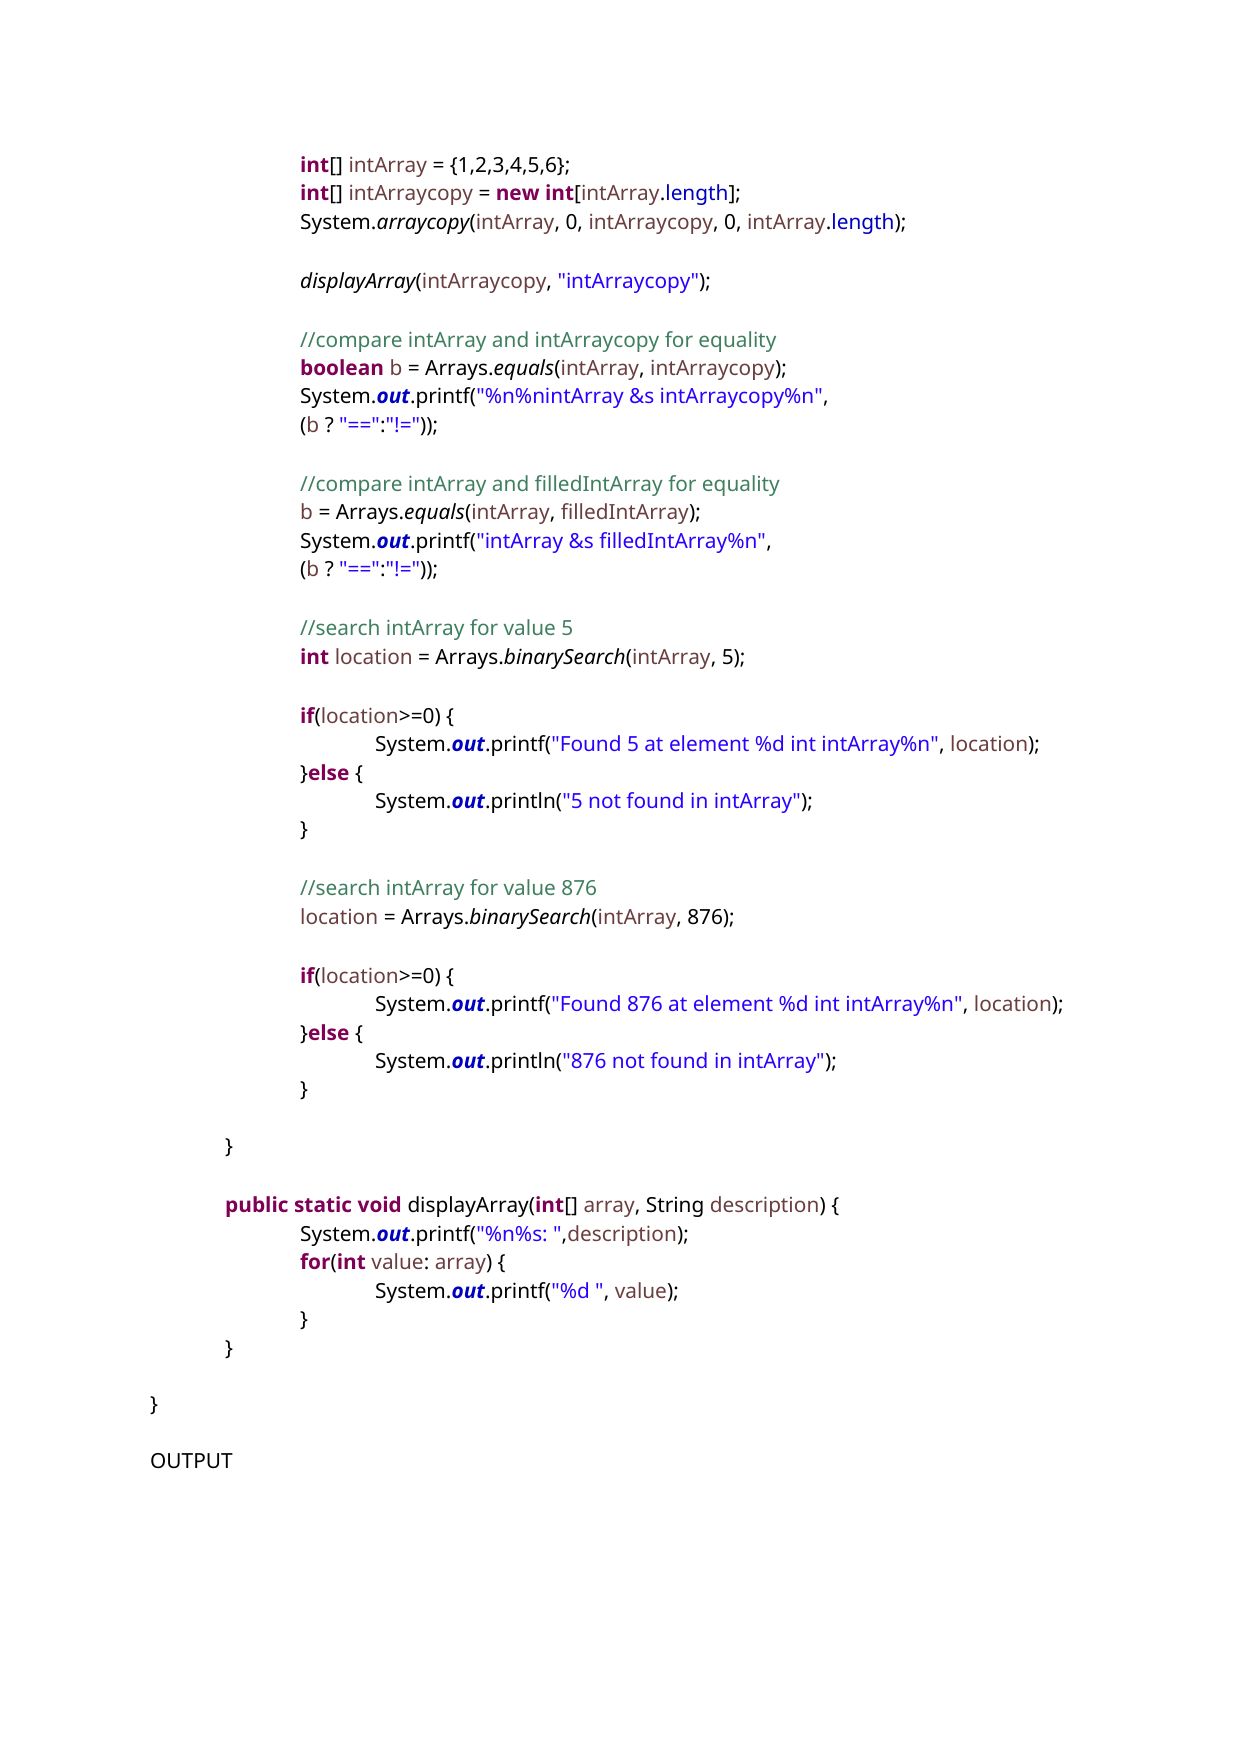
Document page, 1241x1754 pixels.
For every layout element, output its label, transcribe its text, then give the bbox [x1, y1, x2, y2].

text int location = Arrays.binarySearch(intArray, 5); [150, 642, 1090, 670]
text } [150, 1389, 1090, 1418]
text System.out.printf("Found 876 at element %d int intArray%n", location); [150, 989, 1090, 1018]
text for(int value: array) { [150, 1247, 1090, 1276]
text int[] intArray = {1,2,3,4,5,6}; [150, 150, 1090, 178]
text }else { [150, 758, 1090, 786]
text System.out.printf("%n%nintArray &s intArraycopy%n", [150, 382, 1090, 410]
text //search intArray for value 5 [150, 613, 1090, 642]
text } [150, 1074, 1090, 1103]
text int[] intArraycopy = new int[intArray.length]; [150, 178, 1090, 207]
text System.arraycopy(intArray, 0, intArraycopy, 0, intArray.length); [150, 207, 1090, 235]
text if(location>=0) { [150, 701, 1090, 729]
text //compare intArray and intArraycopy for equality [150, 325, 1090, 353]
text } [150, 1333, 1090, 1361]
text } [150, 1304, 1090, 1333]
text } [150, 1131, 1090, 1160]
text OUTPUT [150, 1446, 1090, 1475]
text System.out.println("876 not found in intArray"); [150, 1046, 1090, 1074]
text System.out.printf("Found 5 at element %d int intArray%n", location); [150, 729, 1090, 758]
text public static void displayArray(int[] array, String description) { [150, 1190, 1090, 1219]
text boolean b = Arrays.equals(intArray, intArraycopy); [150, 353, 1090, 382]
text displayArray(intArraycopy, "intArraycopy"); [150, 266, 1090, 294]
text //compare intArray and filledIntArray for equality [150, 469, 1090, 497]
text System.out.println("5 not found in intArray"); [150, 786, 1090, 814]
text b = Arrays.equals(intArray, filledIntArray); [150, 497, 1090, 526]
text (b ? "==":"!=")); [150, 410, 1090, 438]
text }else { [150, 1018, 1090, 1046]
text if(location>=0) { [150, 961, 1090, 989]
text } [150, 814, 1090, 843]
text location = Arrays.binarySearch(intArray, 876); [150, 902, 1090, 930]
text System.out.printf("%n%s: ",description); [150, 1219, 1090, 1247]
text System.out.printf("%d ", value); [150, 1276, 1090, 1304]
text //search intArray for value 876 [150, 873, 1090, 902]
text (b ? "==":"!=")); [150, 554, 1090, 583]
text System.out.printf("intArray &s filledIntArray%n", [150, 526, 1090, 554]
